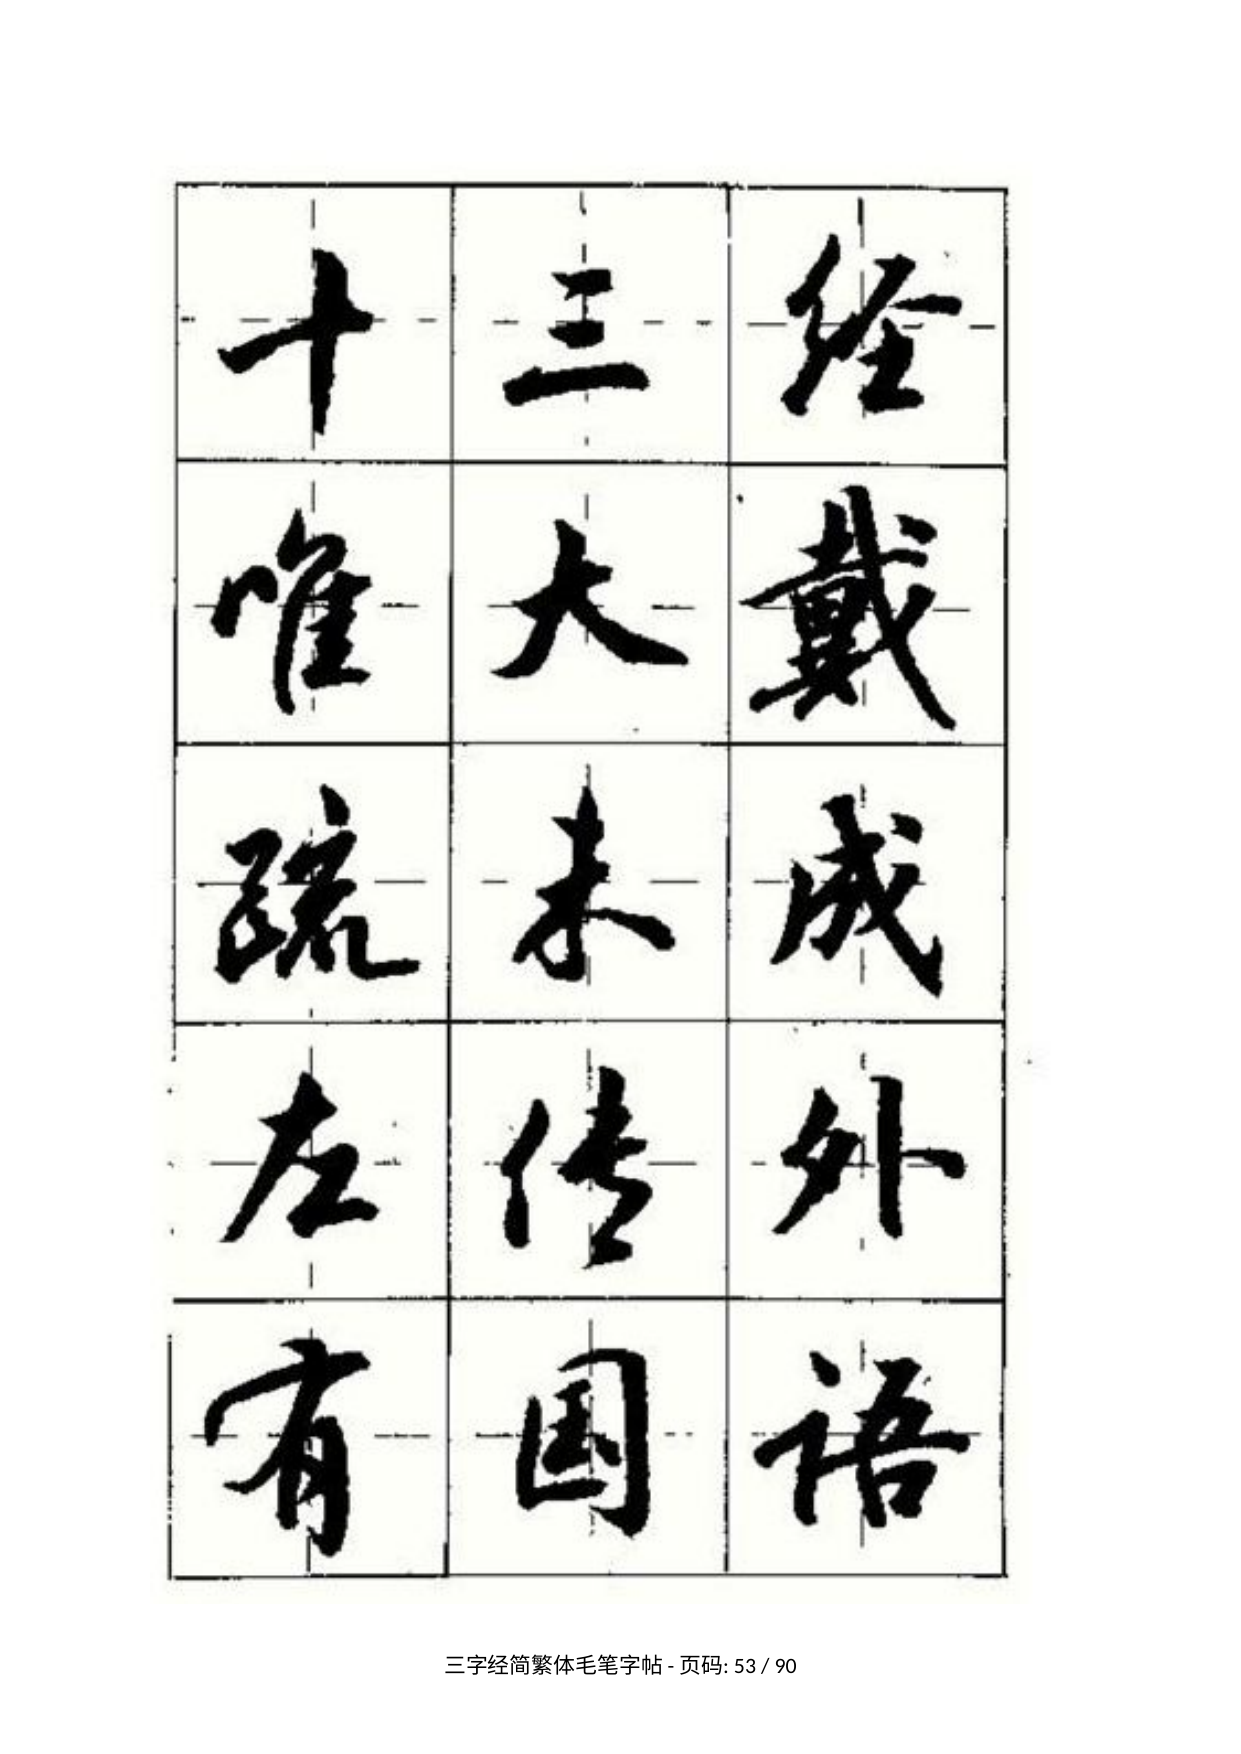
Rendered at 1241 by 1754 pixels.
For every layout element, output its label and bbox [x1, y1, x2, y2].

picture [150, 150, 1088, 1604]
